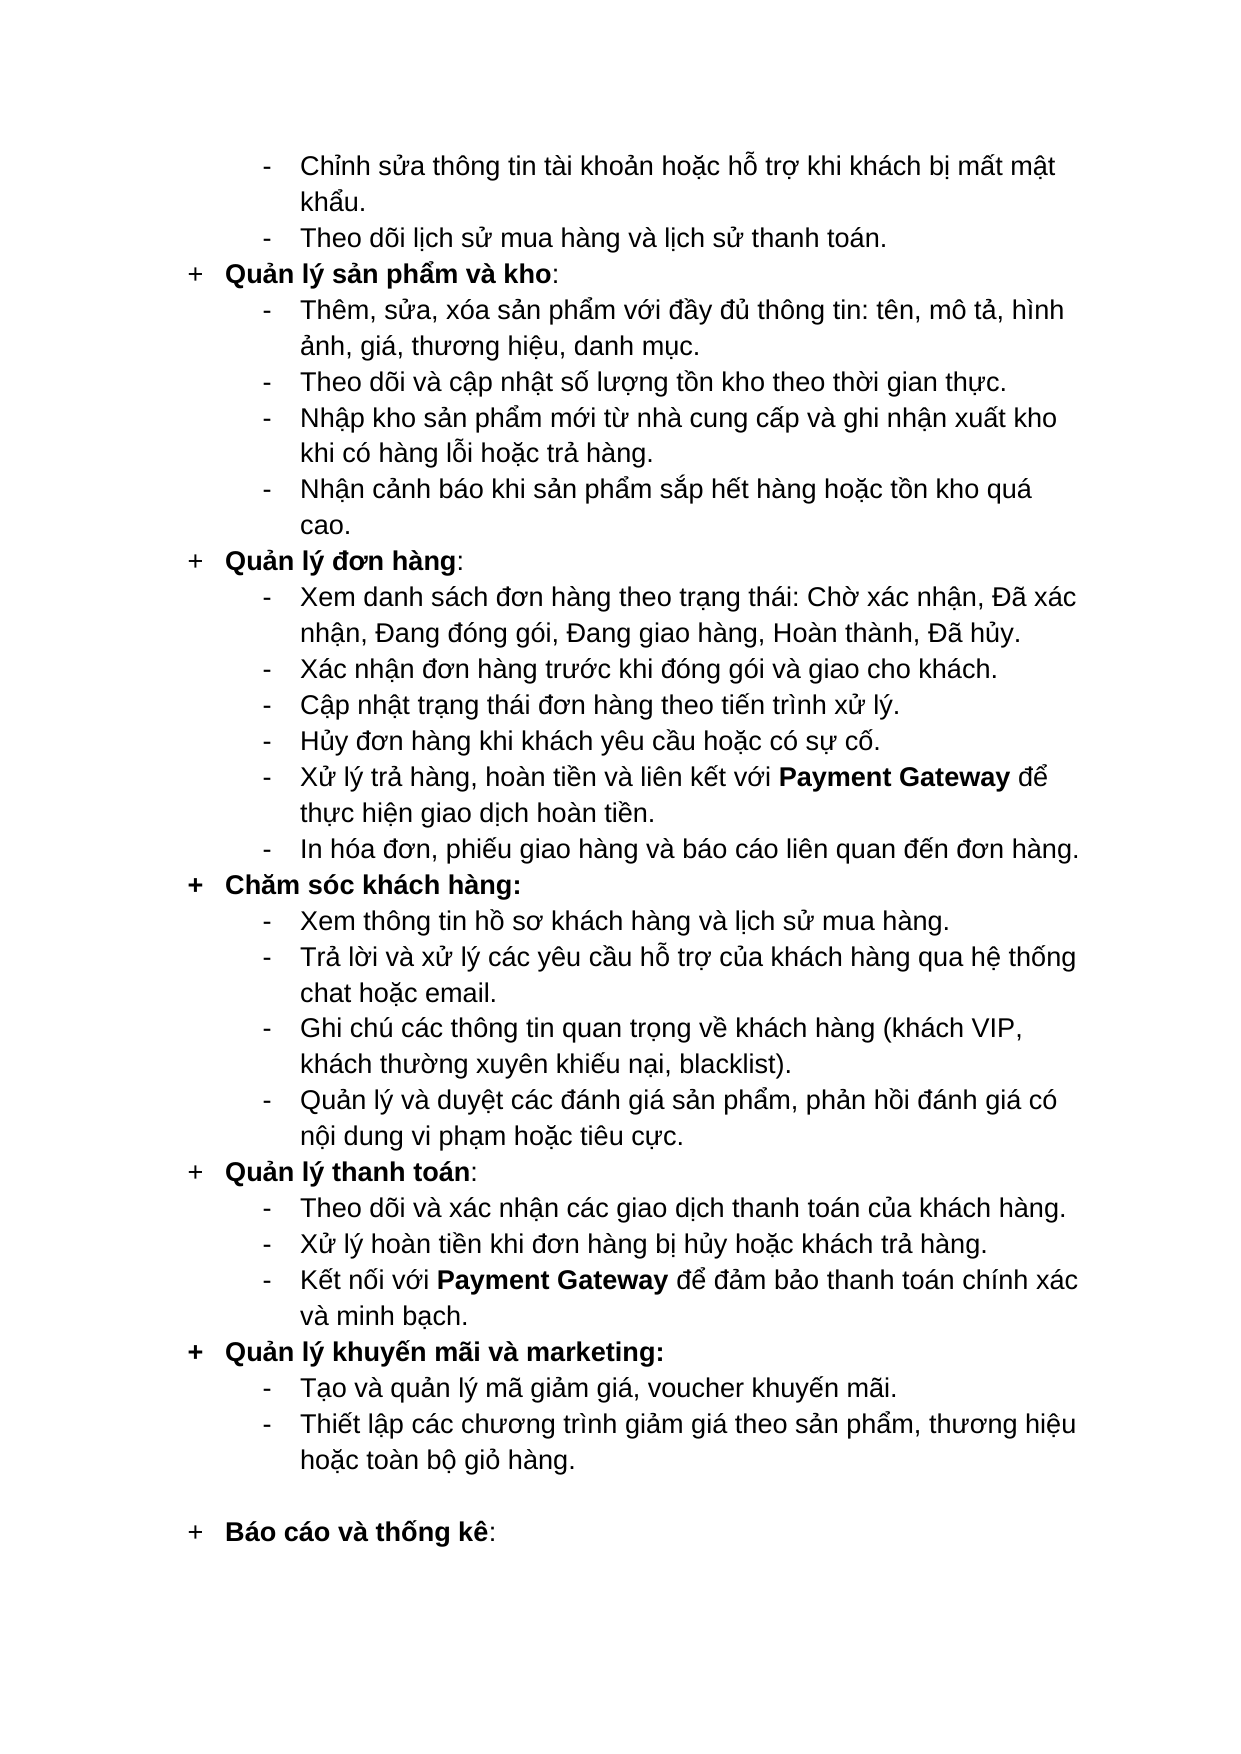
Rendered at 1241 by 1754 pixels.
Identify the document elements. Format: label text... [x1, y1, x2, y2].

list Chăm sóc khách hàng: [187, 869, 1090, 900]
list Cập nhật trạng thái đơn hàng theo tiến trình xử lý. [262, 689, 1090, 720]
list Thiết lập các chương trình giảm giá theo sản phẩm, thương hiệu hoặc toàn bộ giỏ hàng. [262, 1408, 1090, 1475]
list Xử lý trả hàng, hoàn tiền và liên kết với Payment Gateway để thực hiện giao dịch hoàn tiền. [262, 761, 1090, 828]
list Quản lý đơn hàng: [187, 545, 1090, 577]
list Theo dõi lịch sử mua hàng và lịch sử thanh toán. [262, 222, 1090, 253]
list Theo dõi và xác nhận các giao dịch thanh toán của khách hàng. [262, 1192, 1090, 1223]
list Xác nhận đơn hàng trước khi đóng gói và giao cho khách. [262, 653, 1090, 684]
list Xem danh sách đơn hàng theo trạng thái: Chờ xác nhận, Đã xác nhận, Đang đóng gói, Đang giao hàng, Hoàn thành, Đã hủy. [262, 581, 1090, 648]
list Báo cáo và thống kê: [187, 1516, 1090, 1547]
list Tạo và quản lý mã giảm giá, voucher khuyến mãi. [262, 1372, 1090, 1403]
list Xem thông tin hồ sơ khách hàng và lịch sử mua hàng. [262, 905, 1090, 936]
list In hóa đơn, phiếu giao hàng và báo cáo liên quan đến đơn hàng. [262, 833, 1090, 864]
list Quản lý khuyến mãi và marketing: [187, 1336, 1090, 1367]
list Thêm, sửa, xóa sản phẩm với đầy đủ thông tin: tên, mô tả, hình ảnh, giá, thương hiệu, danh mục. [262, 294, 1090, 361]
list Chỉnh sửa thông tin tài khoản hoặc hỗ trợ khi khách bị mất mật khẩu. [262, 150, 1090, 217]
list Quản lý sản phẩm và kho: [187, 258, 1090, 289]
list Ghi chú các thông tin quan trọng về khách hàng (khách VIP, khách thường xuyên khiếu nại, blacklist). [262, 1012, 1090, 1080]
list Xử lý hoàn tiền khi đơn hàng bị hủy hoặc khách trả hàng. [262, 1228, 1090, 1259]
list Nhập kho sản phẩm mới từ nhà cung cấp và ghi nhận xuất kho khi có hàng lỗi hoặc trả hàng. [262, 402, 1090, 469]
list Theo dõi và cập nhật số lượng tồn kho theo thời gian thực. [262, 366, 1090, 397]
list Nhận cảnh báo khi sản phẩm sắp hết hàng hoặc tồn kho quá cao. [262, 473, 1090, 541]
list Quản lý thanh toán: [187, 1156, 1090, 1187]
list Kết nối với Payment Gateway để đảm bảo thanh toán chính xác và minh bạch. [262, 1264, 1090, 1331]
list Hủy đơn hàng khi khách yêu cầu hoặc có sự cố. [262, 725, 1090, 756]
list Quản lý và duyệt các đánh giá sản phẩm, phản hồi đánh giá có nội dung vi phạm hoặc tiêu cực. [262, 1084, 1090, 1152]
list Trả lời và xử lý các yêu cầu hỗ trợ của khách hàng qua hệ thống chat hoặc email. [262, 941, 1090, 1008]
